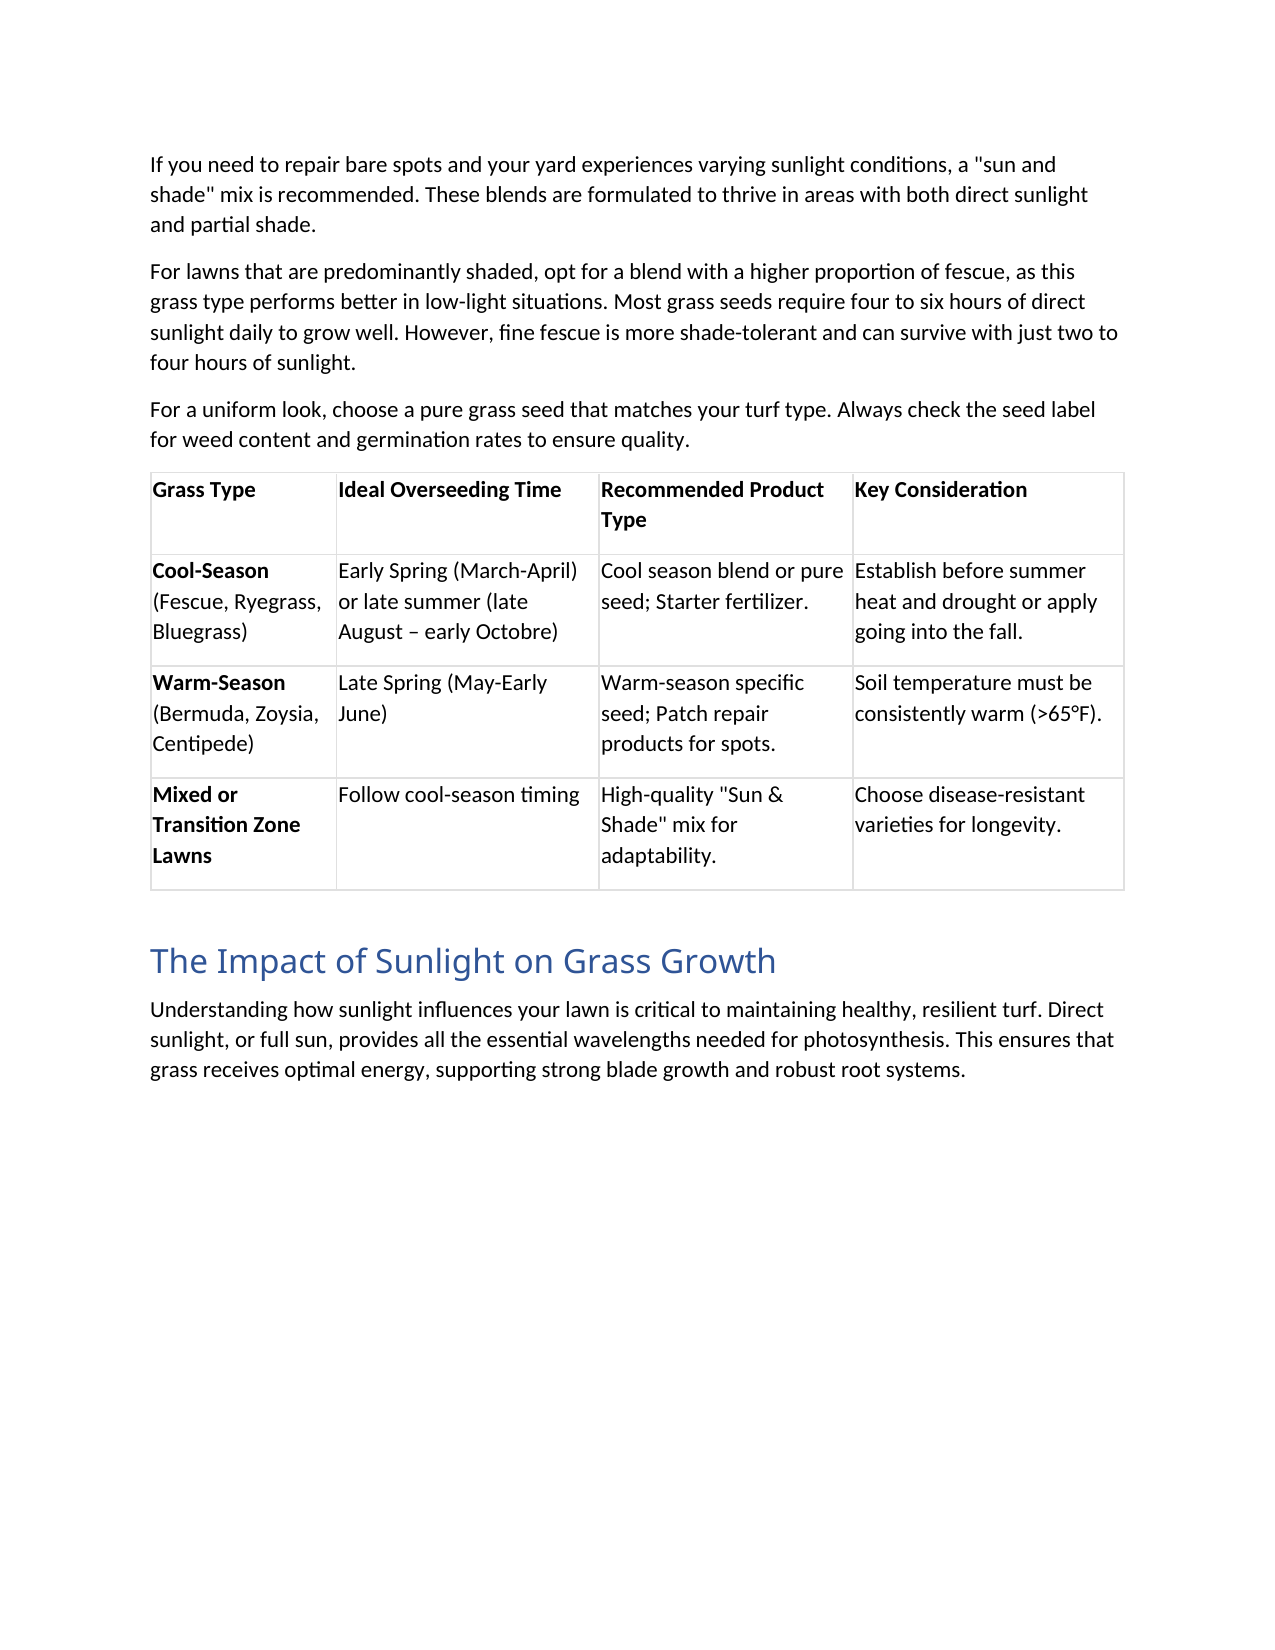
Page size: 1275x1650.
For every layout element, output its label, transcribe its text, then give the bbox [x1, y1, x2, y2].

table_header Grass Type [152, 473, 336, 553]
table_cell Soil temperature must be consistently warm (>65°F). [854, 667, 1123, 777]
text For a uniform look, choose a pure grass seed that matches your turf type. Always check the seed label for weed content and germination rates to ensure quality. [150, 395, 1125, 453]
table_cell Late Spring (May-Early June) [337, 667, 598, 777]
table_cell Follow cool-season timing [337, 779, 598, 889]
table_cell Early Spring (March-April) or late summer (late August – early Octobre) [337, 555, 598, 665]
table_header Recommended Product Type [600, 473, 853, 553]
text For lawns that are predominantly shaded, opt for a blend with a higher proportion of fescue, as this grass type performs better in low-light situations. Most grass seeds require four to six hours of direct sunlight daily to grow well. However, fine fescue is more shade-tolerant and can survive with just two to four hours of sunlight. [150, 257, 1125, 376]
table_cell Warm-season specific seed; Patch repair products for spots. [600, 667, 852, 777]
table_cell Mixed or Transition Zone Lawns [152, 779, 336, 889]
table_header Ideal Overseeding Time [337, 473, 599, 553]
table_cell Cool-Season (Fescue, Ryegrass, Bluegrass) [152, 555, 336, 665]
table_header Key Consideration [854, 473, 1123, 553]
table_cell Choose disease-resistant varieties for longevity. [854, 779, 1123, 889]
table_cell Warm-Season (Bermuda, Zoysia, Centipede) [152, 667, 336, 777]
text If you need to repair bare spots and your yard experiences varying sunlight conditions, a "sun and shade" mix is recommended. These blends are formulated to thrive in areas with both direct sunlight and partial shade. [150, 150, 1125, 238]
table_cell Establish before summer heat and drought or apply going into the fall. [854, 555, 1123, 665]
table_cell Cool season blend or pure seed; Starter fertilizer. [600, 555, 852, 665]
table_cell High-quality "Sun & Shade" mix for adaptability. [600, 779, 852, 889]
subtitle The Impact of Sunlight on Grass Growth [150, 938, 1125, 983]
text Understanding how sunlight influences your lawn is critical to maintaining healthy, resilient turf. Direct sunlight, or full sun, provides all the essential wavelengths needed for photosynthesis. This ensures that grass receives optimal energy, supporting strong blade growth and robust root systems. [150, 995, 1125, 1083]
